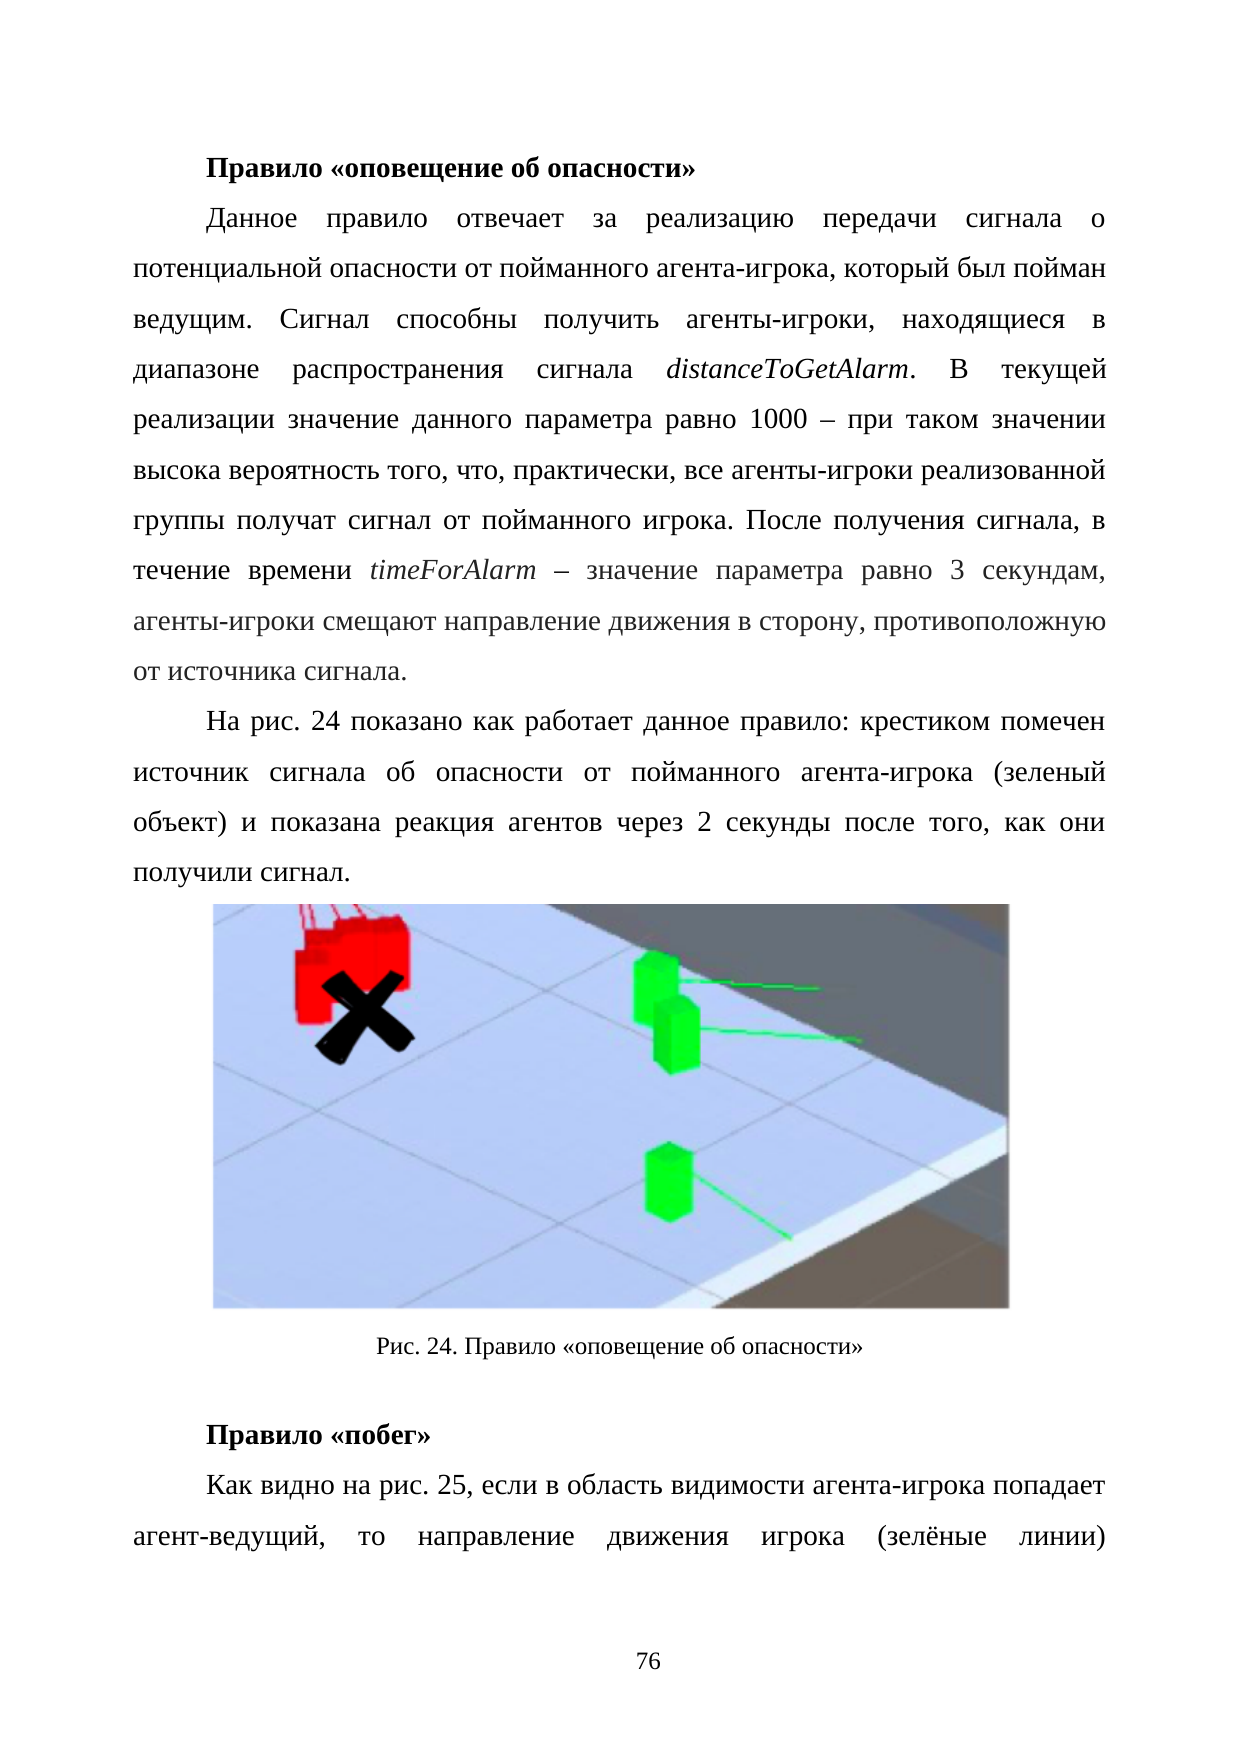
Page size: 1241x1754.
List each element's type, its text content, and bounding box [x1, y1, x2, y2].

text Правило «оповещение об опасности» [133, 150, 1107, 183]
picture [205, 904, 1017, 1317]
text Рис. 24. Правило «оповещение об опасности» [133, 1331, 1107, 1359]
text Данное правило отвечает за реализацию передачи сигнала о потенциальной опасности от пойманного агента-игрока, который был пойман ведущим. Сигнал способны получить агенты-игроки, находящиеся в диапазоне распространения сигнала distanceToGetAlarm. В текущей реализации значение данного параметра равно 1000 – при таком значении высока вероятность того, что, практически, все агенты-игроки реализованной группы получат сигнал от пойманного игрока. После получения сигнала, в течение времени timeForAlarm – значение параметра равно 3 секундам, агенты-игроки смещают направление движения в сторону, противоположную от источника сигнала. [133, 200, 1107, 687]
text На рис. 24 показано как работает данное правило: крестиком помечен источник сигнала об опасности от пойманного агента-игрока (зеленый объект) и показана реакция агентов через 2 секунды после того, как они получили сигнал. [133, 703, 1107, 888]
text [133, 1467, 1107, 1551]
text Правило «побег» [133, 1417, 1107, 1451]
